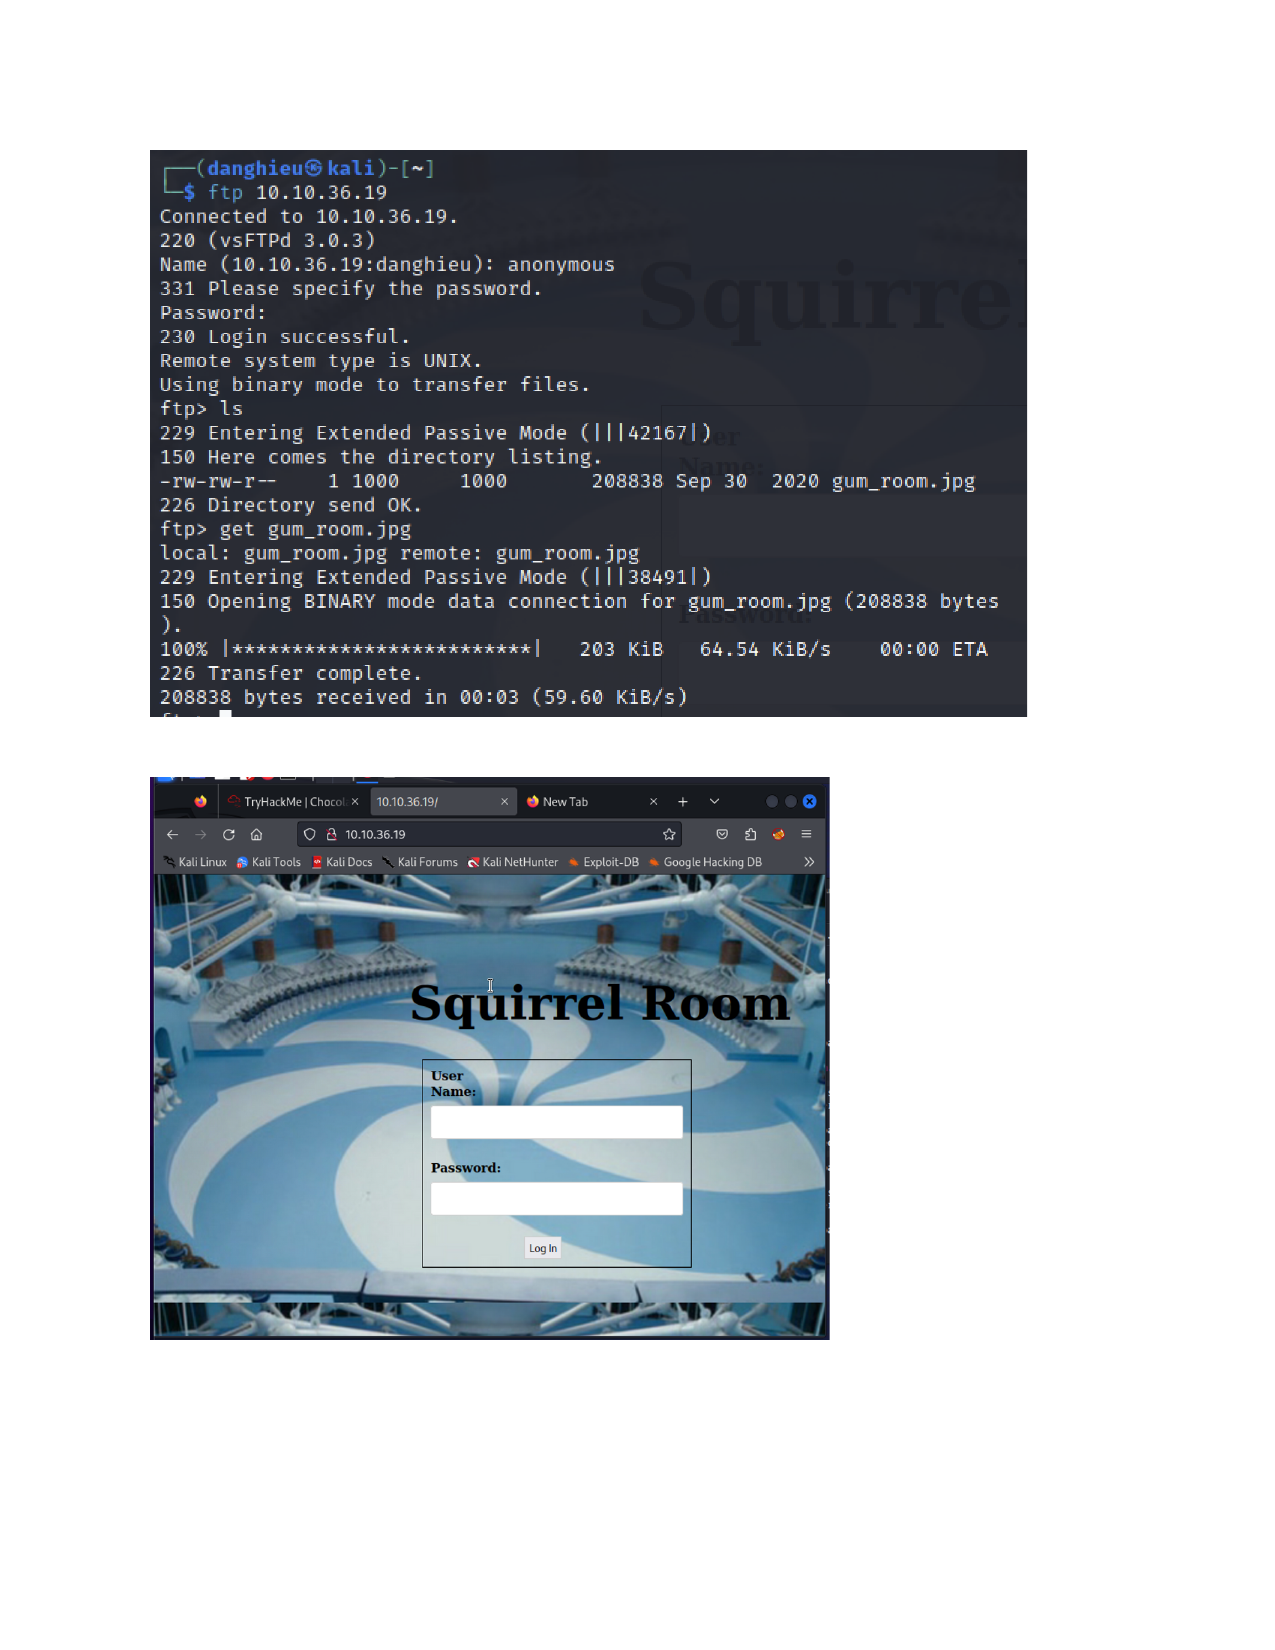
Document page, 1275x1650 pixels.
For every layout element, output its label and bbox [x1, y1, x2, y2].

picture [150, 150, 1028, 717]
picture [150, 777, 830, 1340]
